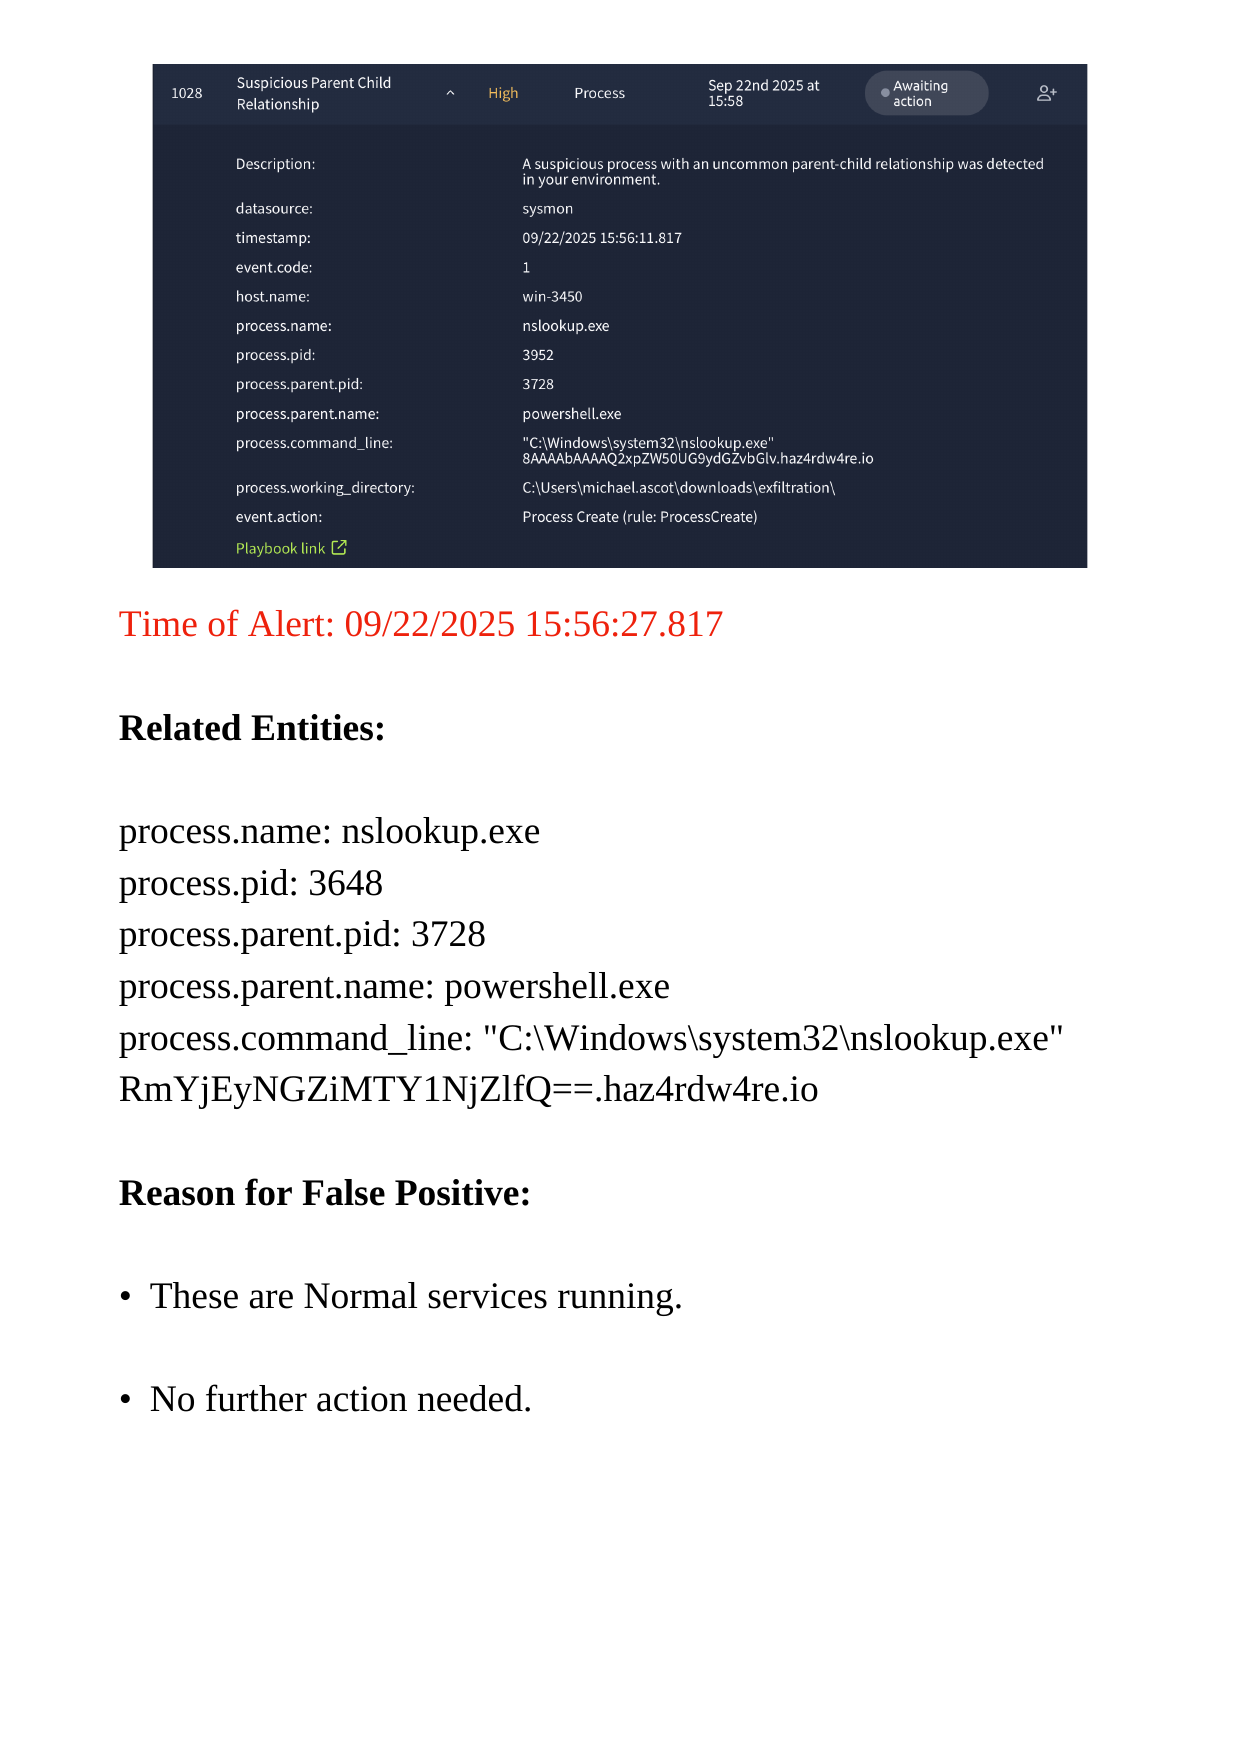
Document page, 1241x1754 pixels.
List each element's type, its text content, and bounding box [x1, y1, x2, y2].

text process.parent.pid: 3728 [119, 912, 1121, 955]
text process.name: nslookup.exe [119, 808, 1121, 851]
text process.command_line: "C:\Windows\system32\nslookup.exe" RmYjEyNGZiMTY1NjZlfQ==.haz4rdw4re.io [119, 1015, 1121, 1110]
text process.parent.name: powershell.exe [119, 963, 1121, 1006]
text Related Entities: [119, 653, 1121, 748]
list No further action needed. [119, 1377, 1121, 1420]
text Reason for False Positive: [119, 1170, 1121, 1213]
picture [152, 64, 1088, 568]
text process.pid: 3648 [119, 860, 1121, 903]
list These are Normal services running. [119, 1273, 1121, 1316]
